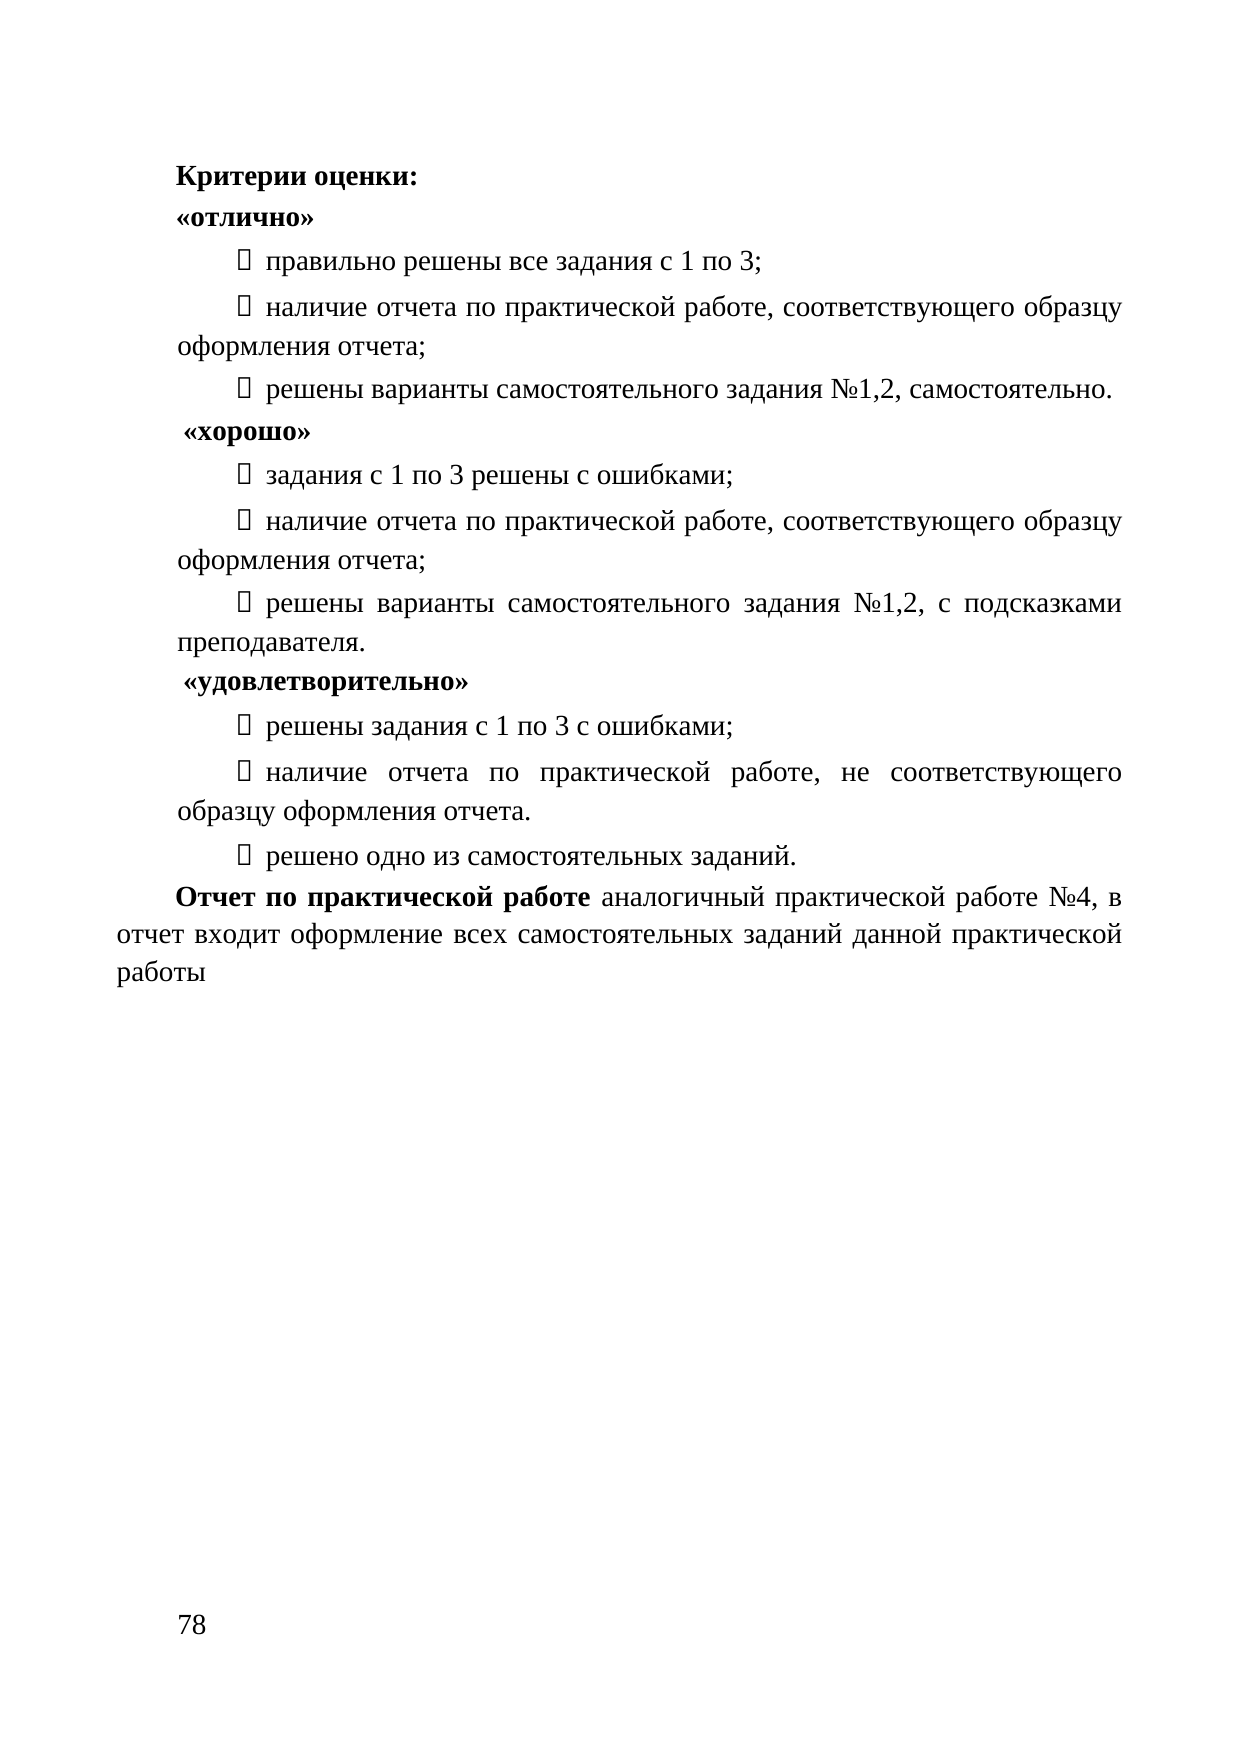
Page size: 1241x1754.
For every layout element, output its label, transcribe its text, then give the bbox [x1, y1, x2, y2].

text «отлично» [176, 199, 1133, 232]
text «хорошо» [176, 413, 1133, 446]
list решены задания с 1 по 3 с ошибками; [177, 704, 1123, 744]
text Отчет по практической работе аналогичный практической работе №4, в отчет входит оформление всех самостоятельных заданий данной практической работы [116, 879, 1123, 987]
list правильно решены все задания с 1 по 3; [177, 239, 1123, 279]
list задания с 1 по 3 решены с ошибками; [177, 454, 1123, 493]
list наличие отчета по практической работе, соответствующего образцу оформления отчета; [177, 499, 1123, 576]
text «удовлетворительно» [176, 663, 1133, 697]
list решены варианты самостоятельного задания №1,2, с подсказками преподавателя. [177, 581, 1123, 658]
text Критерии оценки: [176, 158, 1133, 191]
list наличие отчета по практической работе, не соответствующего образцу оформления отчета. [177, 750, 1123, 827]
list решено одно из самостоятельных заданий. [177, 834, 1123, 874]
list решены варианты самостоятельного задания №1,2, самостоятельно. [177, 367, 1123, 407]
list наличие отчета по практической работе, соответствующего образцу оформления отчета; [177, 285, 1123, 362]
